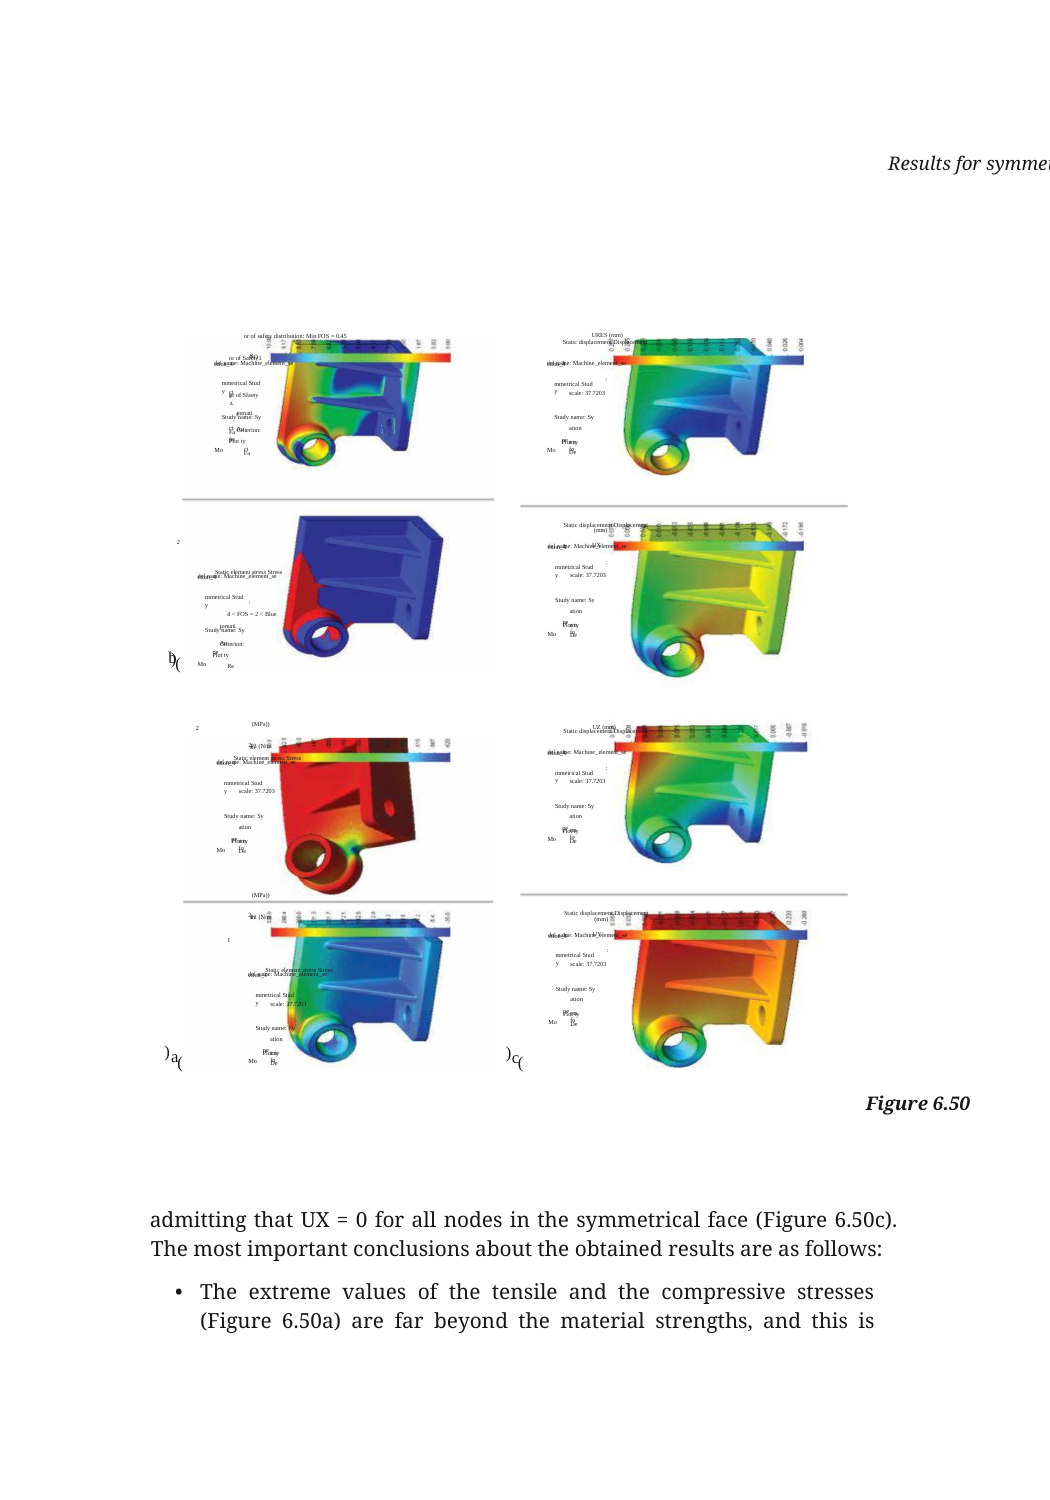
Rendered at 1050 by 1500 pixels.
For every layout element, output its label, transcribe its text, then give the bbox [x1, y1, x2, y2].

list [175, 1277, 875, 1335]
picture [521, 338, 847, 1067]
picture [184, 738, 494, 1067]
text admitting that UX = 0 for all nodes in the symmetrical face (Figure 6.50c). The most important conclusions about the obtained results are as follows: [149, 1205, 898, 1263]
picture [183, 337, 494, 668]
